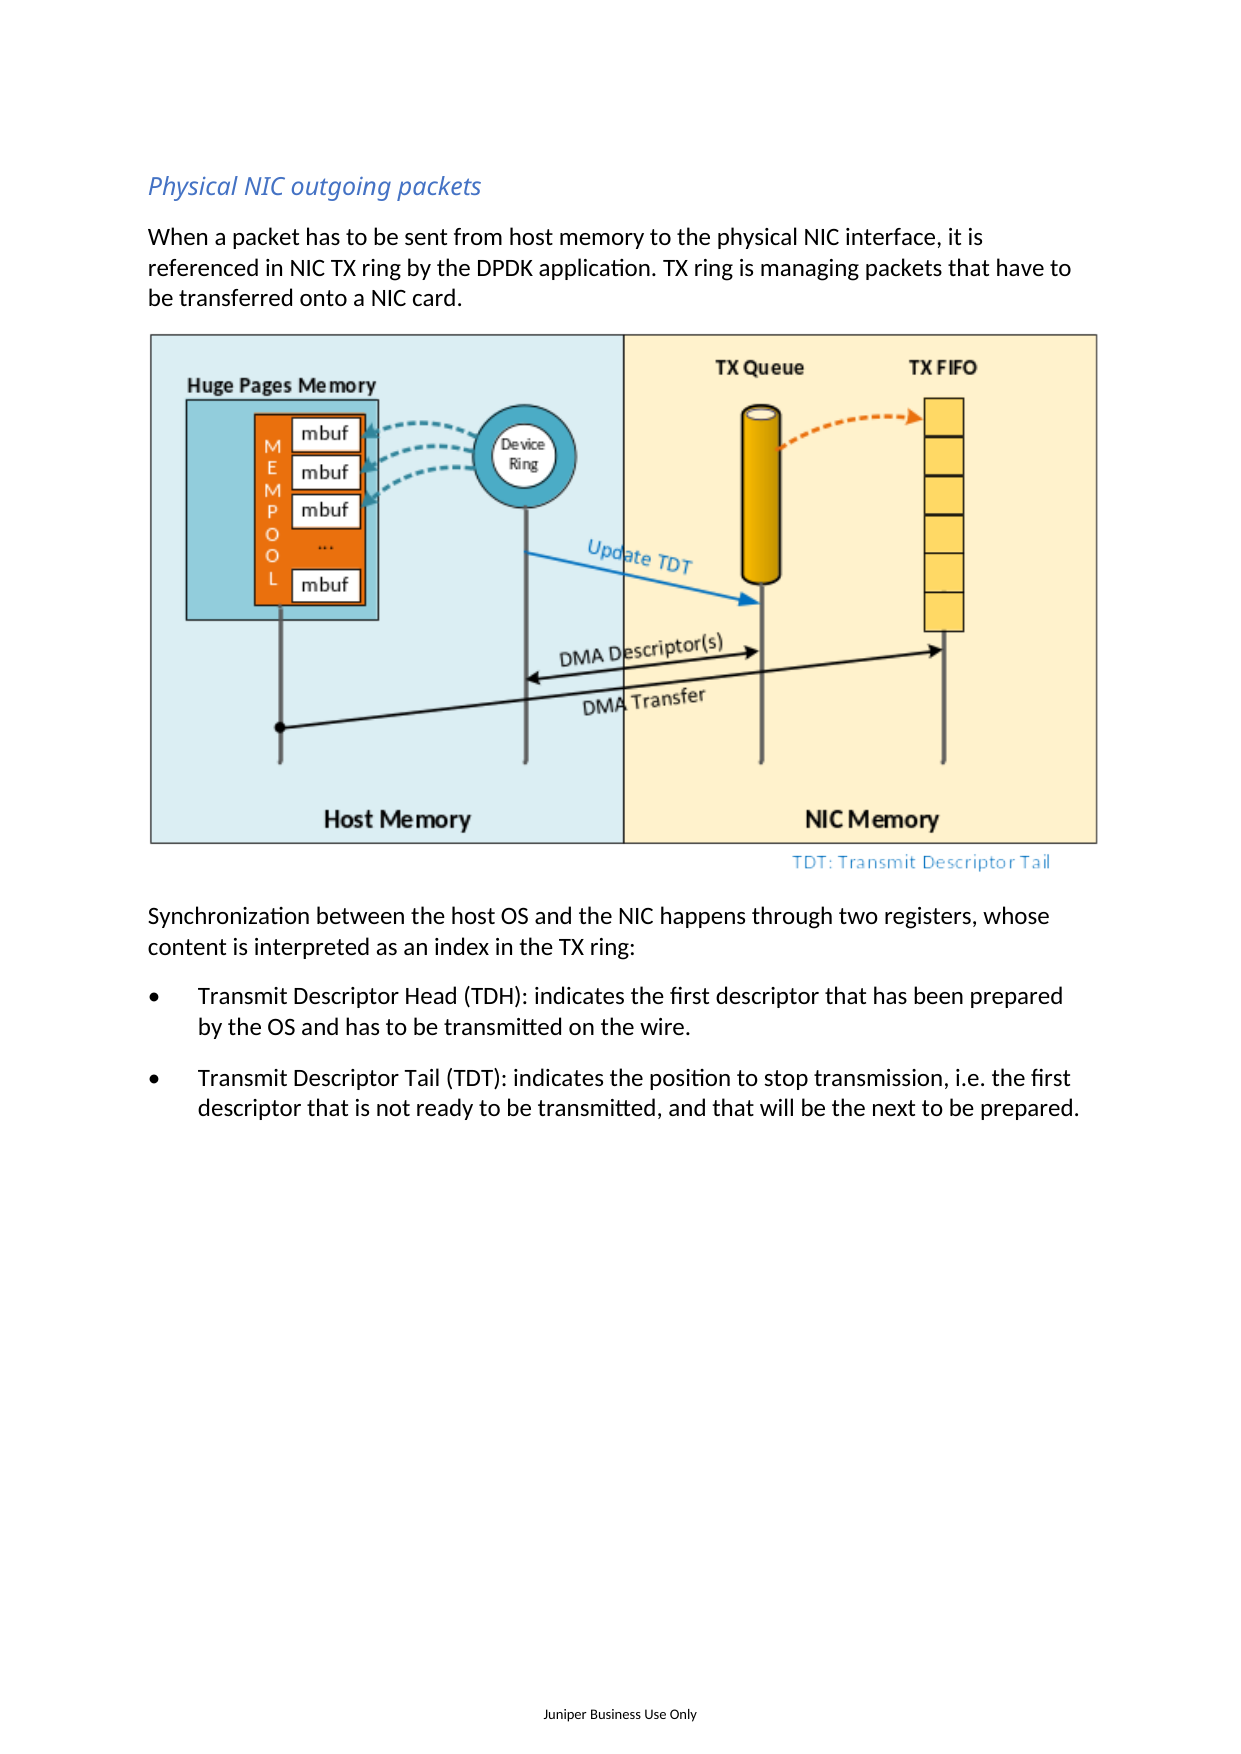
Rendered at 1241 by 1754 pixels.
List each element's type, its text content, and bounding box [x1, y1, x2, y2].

text When a packet has to be sent from host memory to the physical NIC interface, it is referenced in NIC TX ring by the DPDK application. TX ring is managing packets that have to be transferred onto a NIC card. [148, 221, 1093, 313]
text Synchronization between the host OS and the NIC happens through two registers, whose content is interpreted as an index in the TX ring: [148, 900, 1093, 961]
list Transmit Descriptor Tail (TDT): indicates the position to stop transmission, i.e. the first descriptor that is not ready to be transmitted, and that will be the next to be prepared. [148, 1062, 1093, 1123]
subtitle Physical NIC outgoing packets [148, 168, 1093, 202]
list Transmit Descriptor Head (TDH): indicates the first descriptor that has been prepared by the OS and has to be transmitted on the wire. [148, 980, 1093, 1041]
